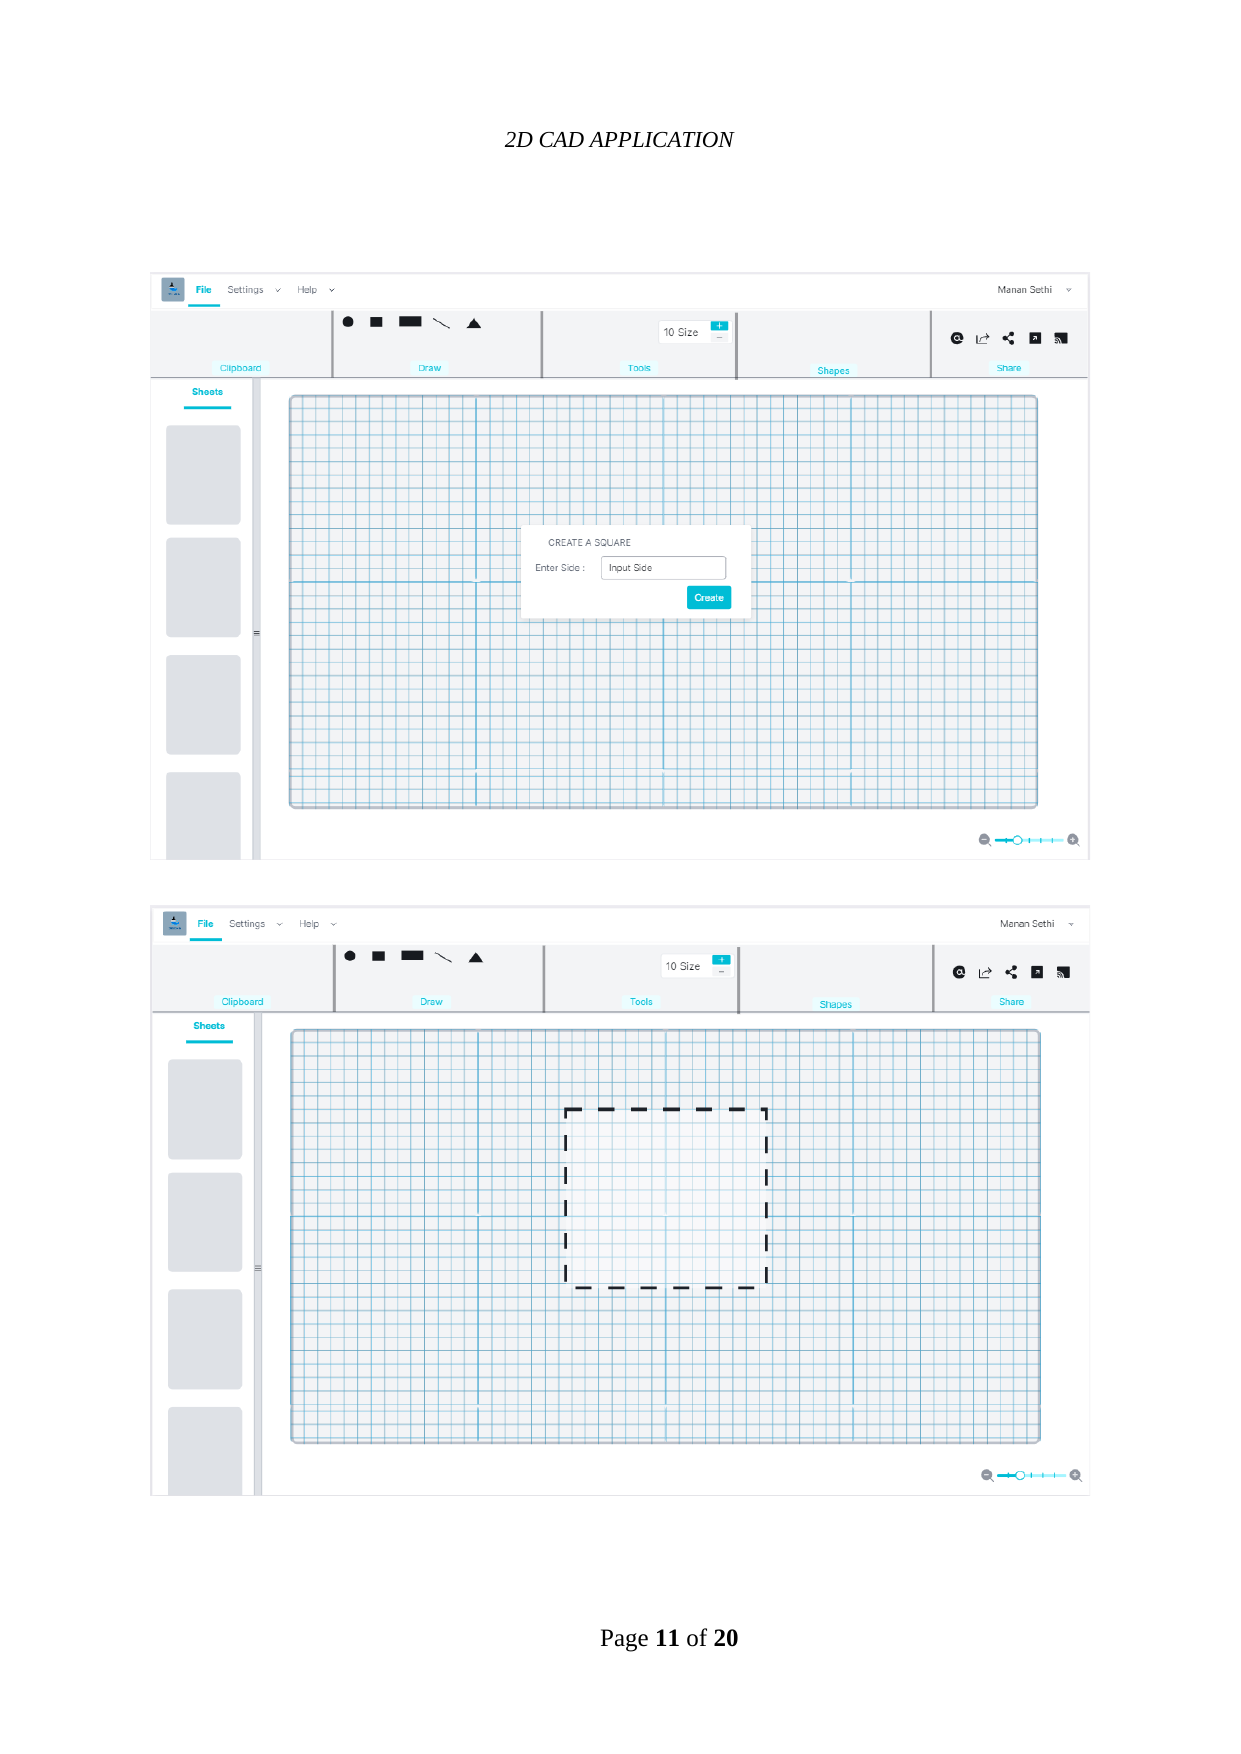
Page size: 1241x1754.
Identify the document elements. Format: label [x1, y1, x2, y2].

picture [150, 905, 1091, 1496]
picture [150, 272, 1091, 860]
